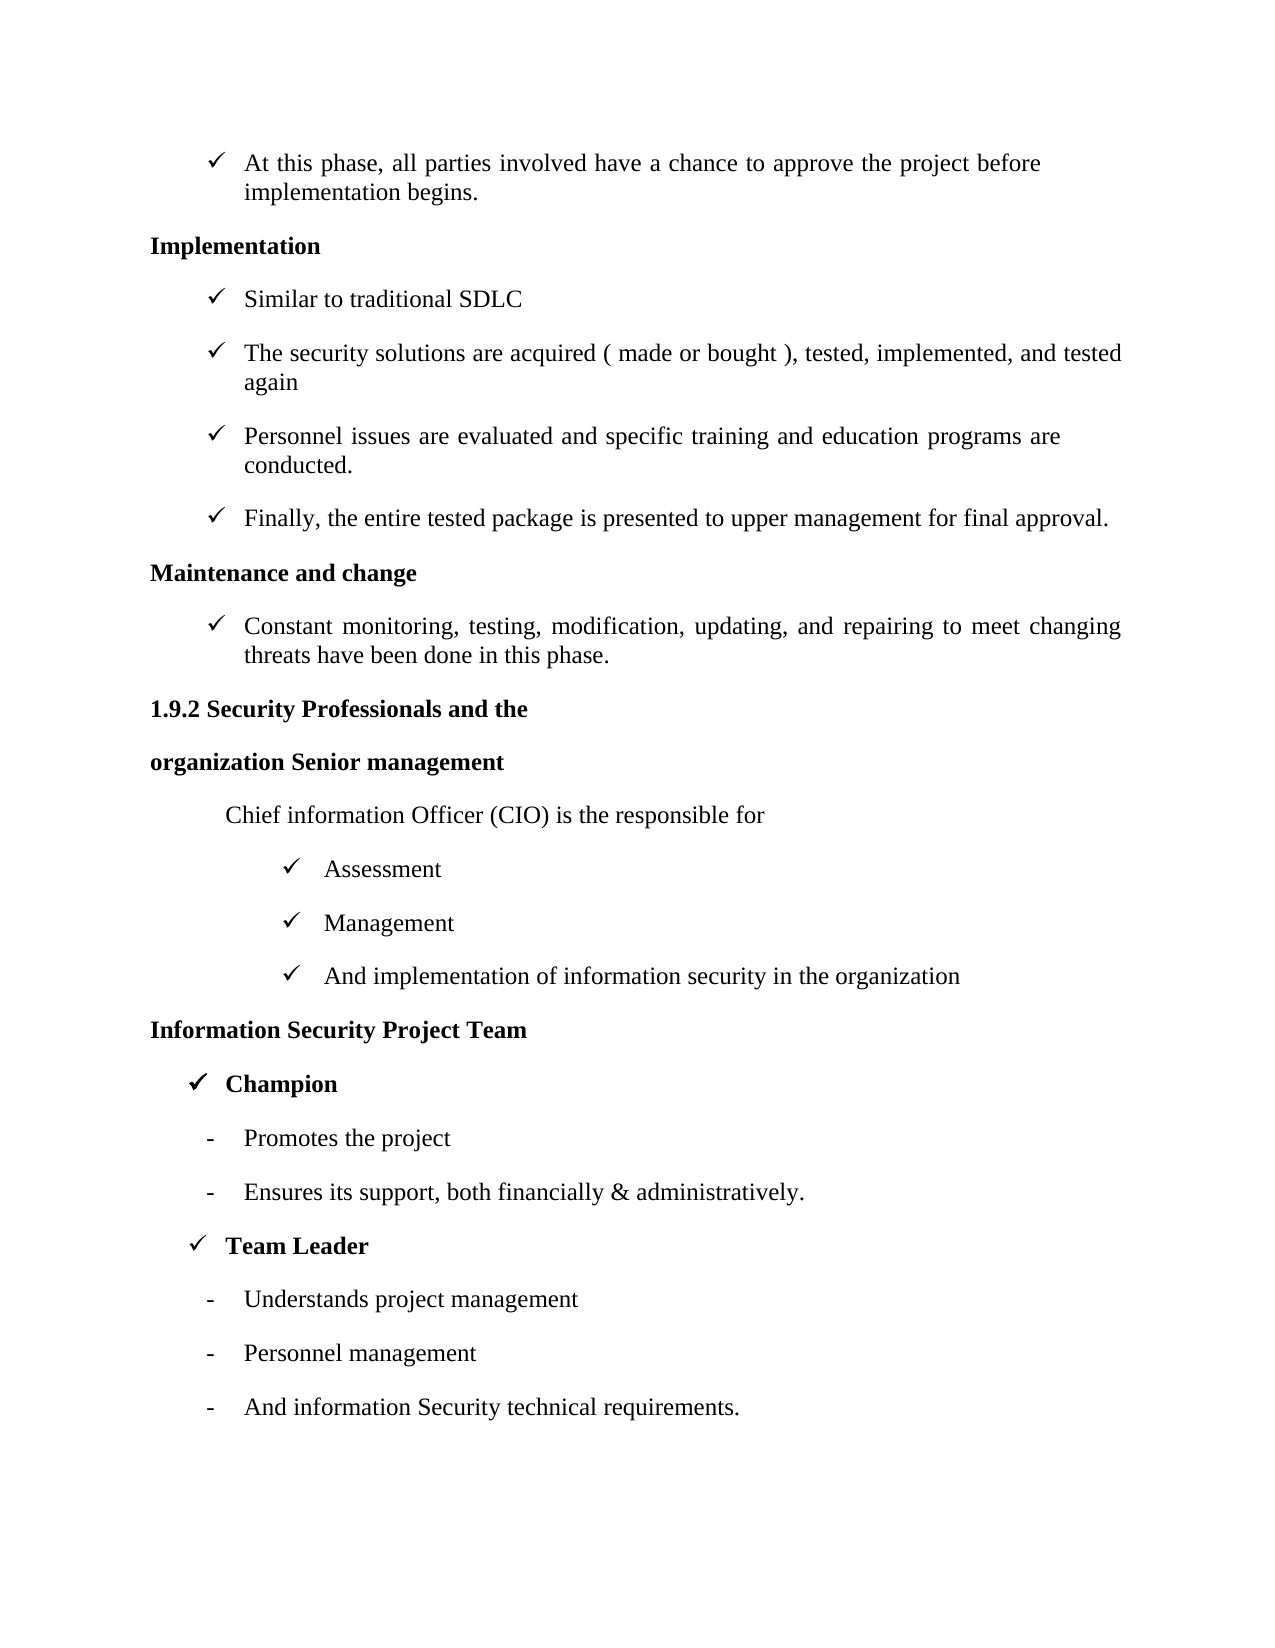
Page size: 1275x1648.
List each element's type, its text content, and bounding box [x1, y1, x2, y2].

list The security solutions are acquired ( made or bought ), tested, implemented, and tested again [206, 338, 1124, 396]
list Management [281, 908, 1206, 936]
subtitle Security Professionals and the organization Senior management [150, 694, 668, 776]
list And information Security technical requirements. [206, 1392, 1206, 1420]
list Understands project management [206, 1284, 1206, 1313]
text Chief information Officer (CIO) is the responsible for [225, 801, 1206, 829]
list Personnel management [206, 1338, 1206, 1367]
subtitle Implementation [150, 231, 1206, 260]
subtitle Maintenance and change [150, 558, 1206, 586]
list Champion [187, 1069, 1206, 1098]
subtitle Team Leader [187, 1231, 1206, 1259]
list Personnel issues are evaluated and specific training and education programs are conducted. [206, 421, 1125, 478]
list Ensures its support, both financially & administratively. [206, 1177, 1206, 1205]
list Assessment [281, 854, 1206, 883]
subtitle Information Security Project Team [150, 1016, 1206, 1044]
list Finally, the entire tested package is presented to upper management for final approval. [206, 503, 1206, 532]
list Promotes the project [206, 1123, 1206, 1151]
list Constant monitoring, testing, modification, updating, and repairing to meet changing threats have been done in this phase. [206, 611, 1124, 668]
list And implementation of information security in the organization [281, 961, 1206, 990]
list Similar to traditional SDLC [206, 284, 1206, 313]
list At this phase, all parties involved have a chance to approve the project before implementation begins. [206, 148, 1124, 206]
